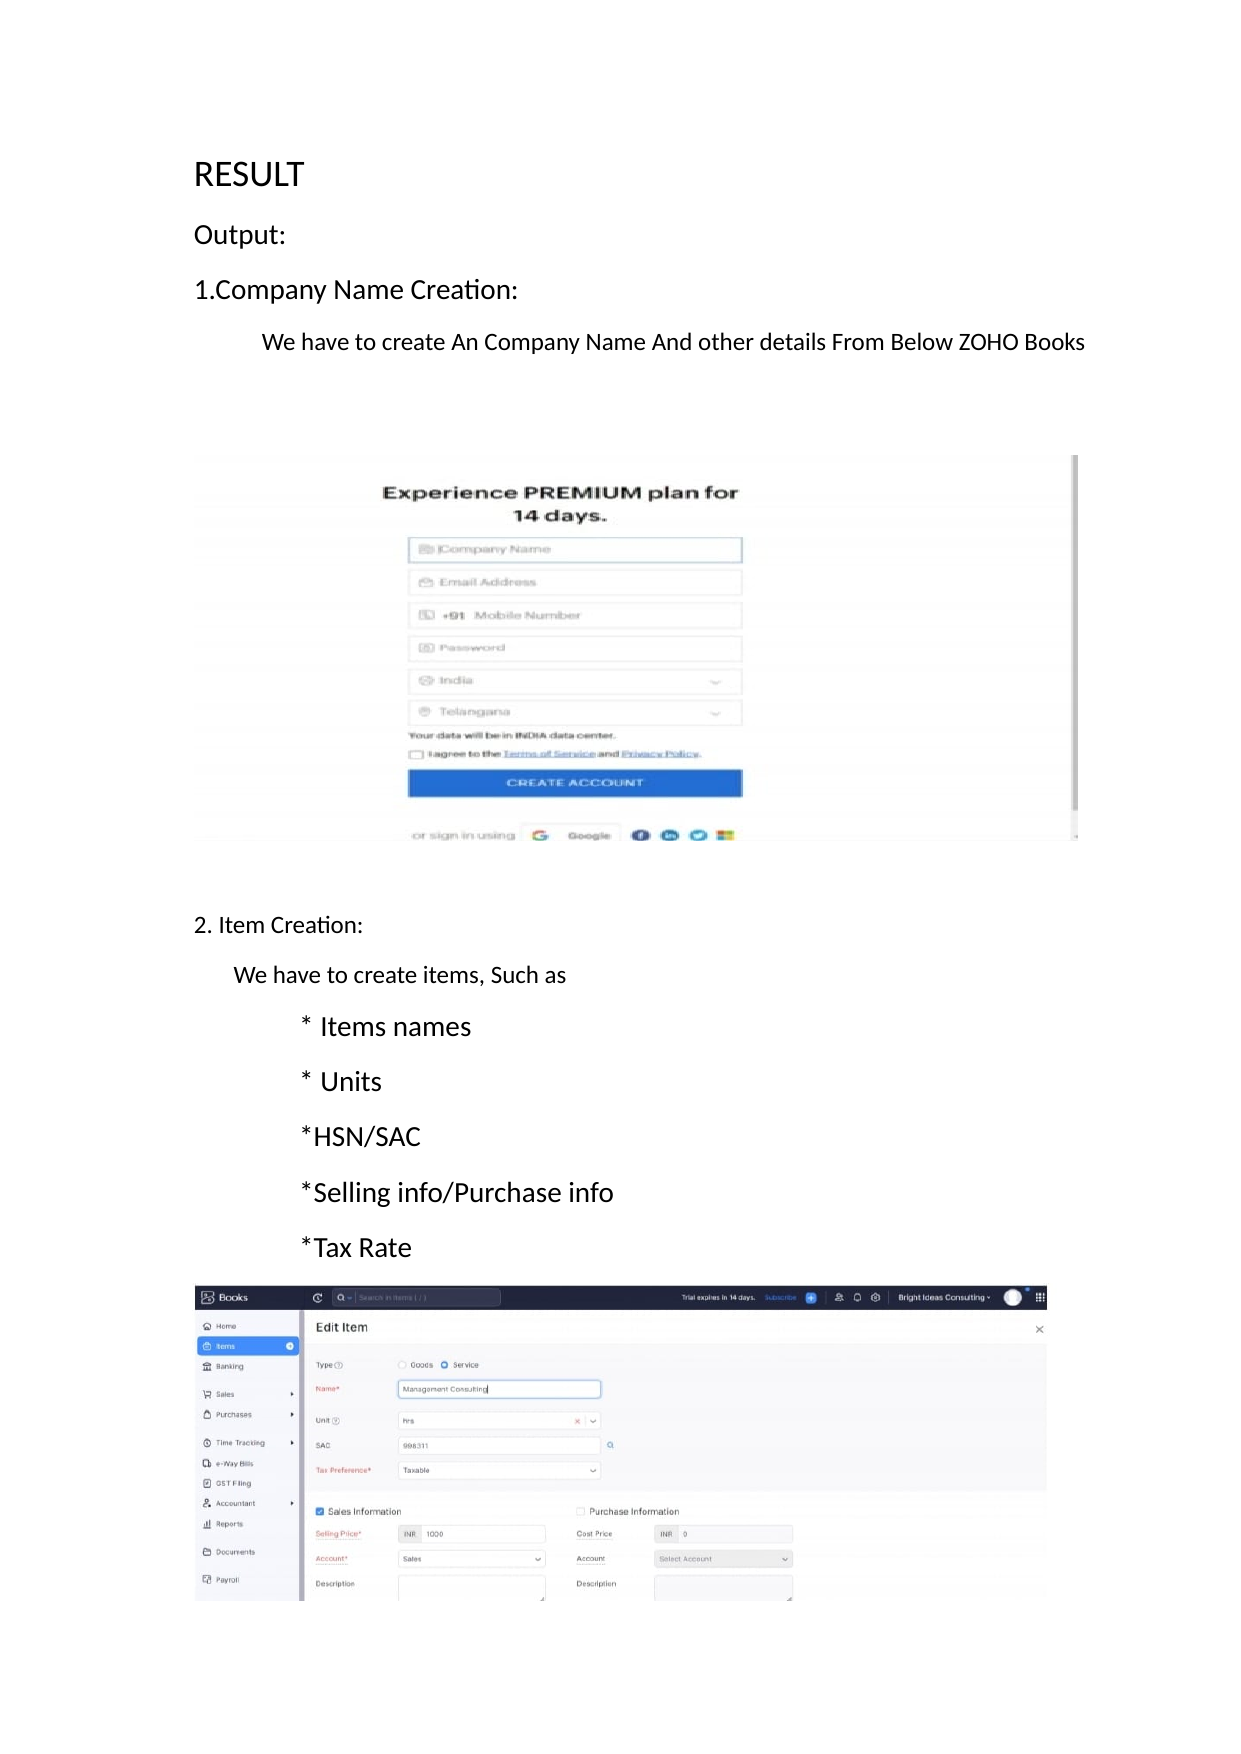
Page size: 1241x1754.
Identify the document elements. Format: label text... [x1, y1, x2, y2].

text We have to create An Company Name And other details From Below ZOHO Books [194, 326, 1090, 357]
text * Items names [194, 1008, 1090, 1044]
text We have to create items, Such as [194, 959, 1090, 989]
text * Units [194, 1063, 1090, 1099]
text *HSN/SAC [194, 1118, 1090, 1154]
text Output: [194, 216, 1090, 252]
text 2. Item Creation: [194, 909, 1090, 940]
text *Tax Rate [194, 1229, 1090, 1264]
text *Selling info/Purchase info [194, 1174, 1090, 1209]
text RESULT [194, 150, 1090, 196]
text 1.Company Name Creation: [194, 271, 1090, 307]
picture [150, 1283, 1091, 1601]
picture [193, 455, 1078, 841]
